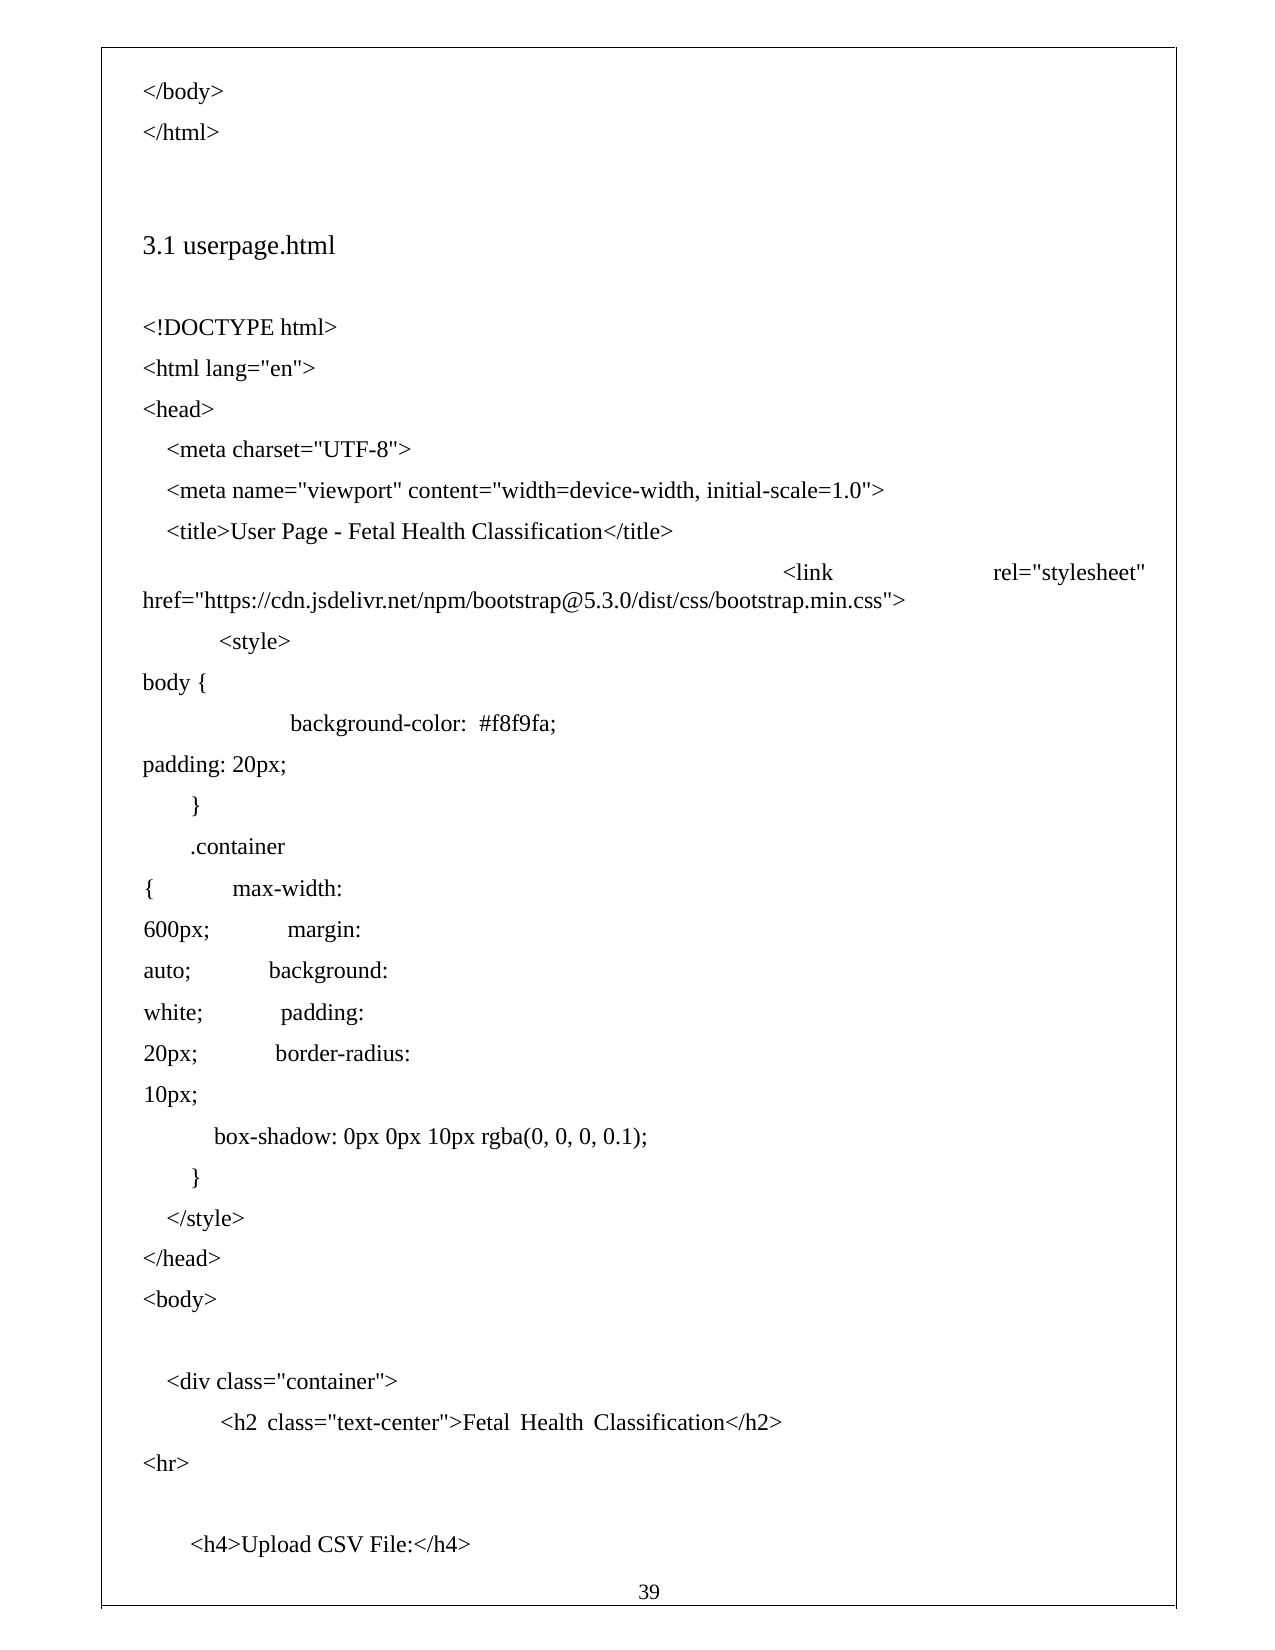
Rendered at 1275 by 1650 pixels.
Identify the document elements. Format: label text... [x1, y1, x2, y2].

text <title>User Page - Fetal Health Classification</title> [142, 517, 1146, 544]
text </body> [142, 77, 1146, 104]
text <h4>Upload CSV File:</h4> [142, 1531, 1146, 1558]
text <!DOCTYPE html> [142, 313, 1146, 341]
text <h2 class="text-center">Fetal Health Classification</h2> <hr> [142, 1407, 784, 1476]
text <div class="container"> [142, 1367, 1146, 1394]
text <head> [142, 395, 1146, 422]
text <link rel="stylesheet" href="https://cdn.jsdelivr.net/npm/bootstrap@5.3.0/dist/css/bootstrap.min.css"> [142, 558, 1146, 614]
subtitle 3.1 userpage.html [142, 229, 1146, 260]
text </head> [142, 1244, 1146, 1272]
text <style> body { [142, 627, 291, 695]
text box-shadow: 0px 0px 10px rgba(0, 0, 0, 0.1); [142, 1122, 1146, 1150]
text <html lang="en"> [142, 354, 1146, 382]
text } [142, 792, 1146, 819]
text background-color: #f8f9fa; padding: 20px; [142, 709, 557, 778]
text <meta charset="UTF-8"> [142, 436, 1146, 463]
text </html> [142, 117, 1146, 145]
text </style> [142, 1204, 1146, 1231]
text .container { max-width: 600px; margin: auto; background: white; padding: 20px; border-radius: 10px; [142, 832, 415, 1108]
text } [142, 1163, 1146, 1191]
text <meta name="viewport" content="width=device-width, initial-scale=1.0"> [142, 476, 1146, 504]
text <body> [142, 1285, 1146, 1313]
